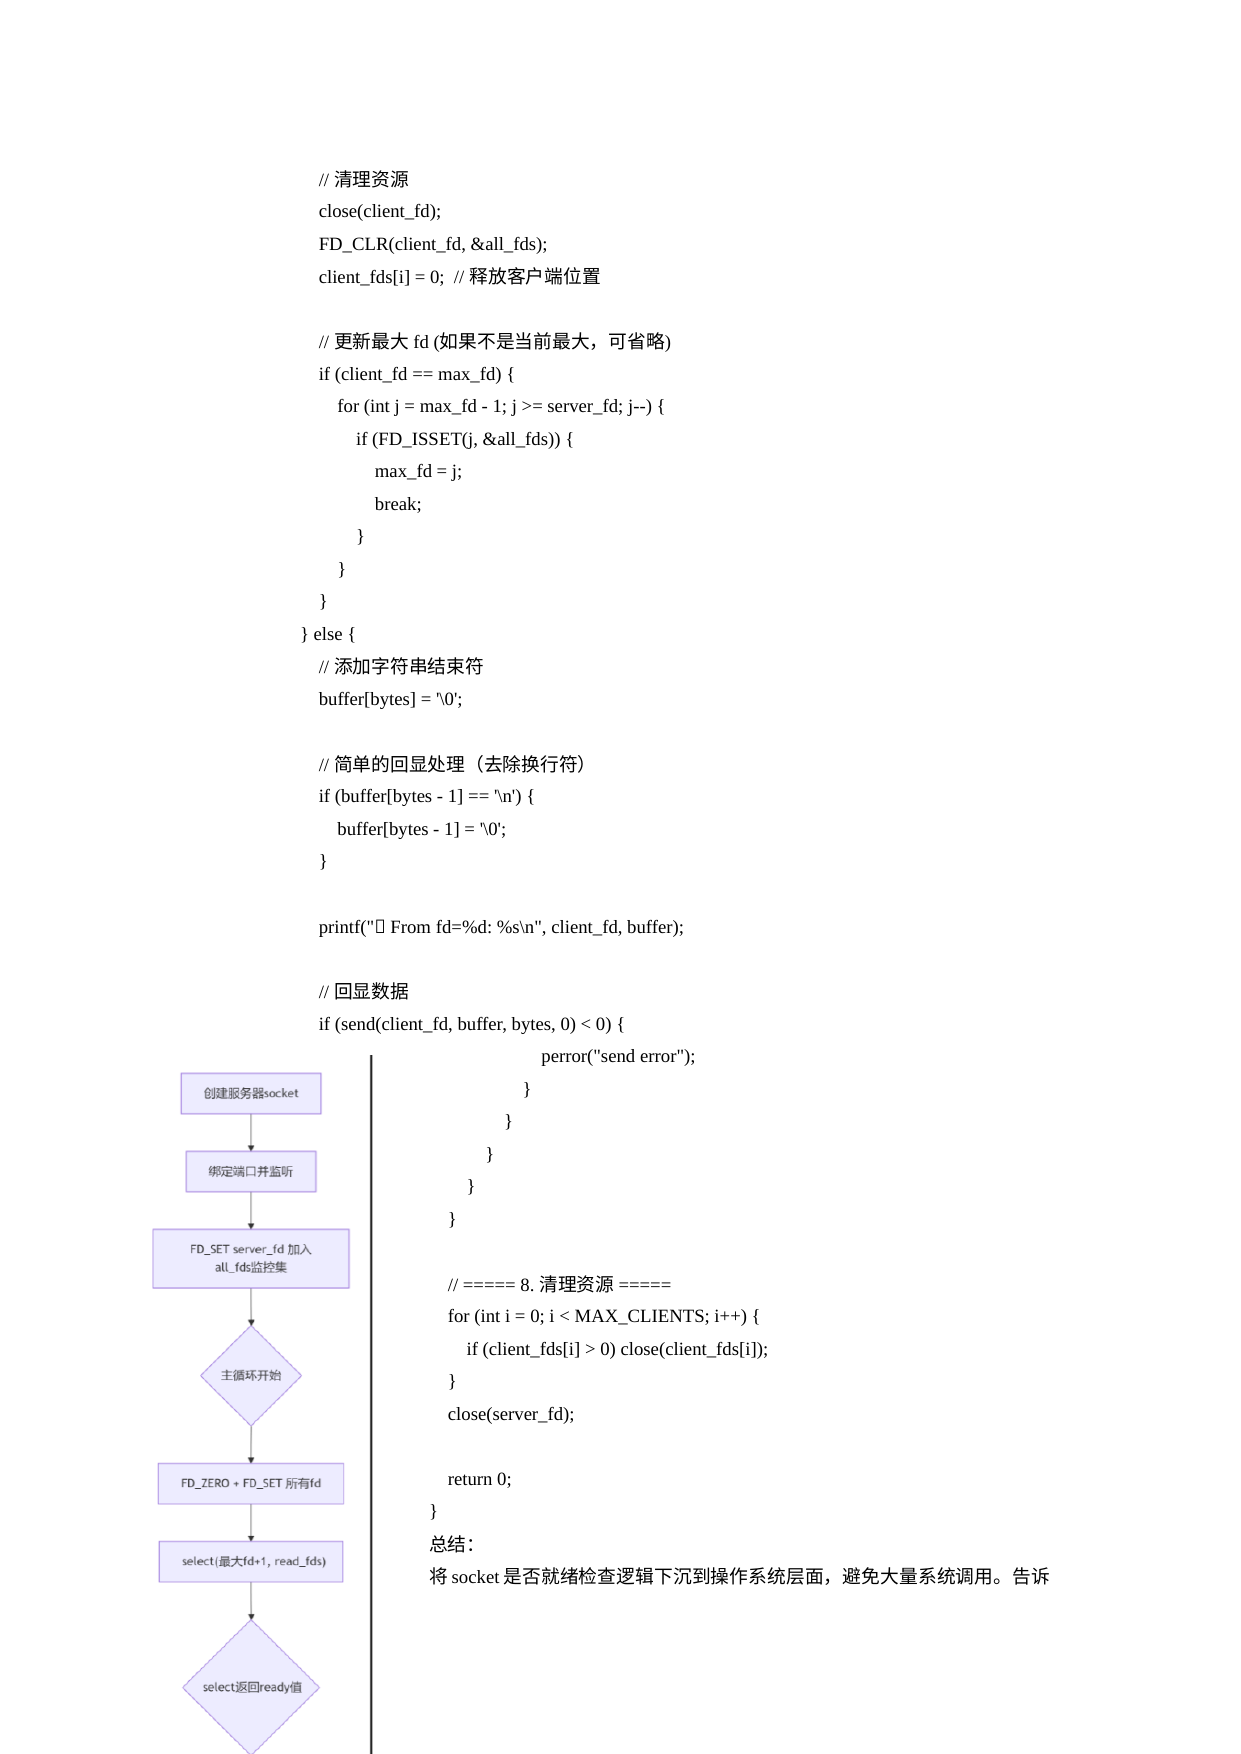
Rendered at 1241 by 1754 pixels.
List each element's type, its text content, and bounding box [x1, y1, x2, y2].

text client_fds[i] = 0; // 释放客户端位置 [187, 259, 1053, 292]
text if (client_fds[i] > 0) close(client_fds[i]); [373, 1332, 1053, 1364]
text // 清理资源 [187, 162, 1053, 194]
text } [373, 1494, 1053, 1527]
text // 回显数据 [187, 974, 1053, 1007]
text perror("send error"); [187, 1039, 1053, 1072]
text if (buffer[bytes - 1] == '\n') { [187, 779, 1053, 812]
text } [373, 1104, 1053, 1137]
text } [187, 519, 1053, 552]
text } [187, 844, 1053, 877]
text } [373, 1169, 1053, 1202]
text 总结： [373, 1527, 1053, 1559]
text } else { [187, 617, 1053, 649]
text } [373, 1202, 1053, 1234]
text for (int i = 0; i < MAX_CLIENTS; i++) { [373, 1299, 1053, 1332]
text close(client_fd); [187, 194, 1053, 227]
text break; [187, 487, 1053, 519]
text if (send(client_fd, buffer, bytes, 0) < 0) { [187, 1007, 1053, 1039]
text // 添加字符串结束符 [187, 649, 1053, 682]
text printf("📨 From fd=%d: %s\n", client_fd, buffer); [187, 909, 1053, 942]
text for (int j = max_fd - 1; j >= server_fd; j--) { [187, 389, 1053, 422]
text FD_CLR(client_fd, &all_fds); [187, 227, 1053, 259]
text max_fd = j; [187, 454, 1053, 487]
text if (FD_ISSET(j, &all_fds)) { [187, 422, 1053, 454]
text // ===== 8. 清理资源 ===== [373, 1267, 1053, 1299]
text } [187, 552, 1053, 584]
text 将socket是否就绪检查逻辑下沉到操作系统层面，避免大量系统调用。告诉有事件就绪，但是没有告诉具体哪个fd [373, 1559, 1053, 1592]
text // 更新最大 fd (如果不是当前最大，可省略) [187, 324, 1053, 357]
text return 0; [373, 1462, 1053, 1494]
text } [373, 1137, 1053, 1169]
text close(server_fd); [373, 1397, 1053, 1429]
text } [187, 584, 1053, 617]
picture [141, 1055, 373, 1754]
text buffer[bytes] = '\0'; [187, 682, 1053, 714]
text buffer[bytes - 1] = '\0'; [187, 812, 1053, 844]
text if (client_fd == max_fd) { [187, 357, 1053, 389]
text } [373, 1072, 1053, 1104]
text // 简单的回显处理（去除换行符） [187, 747, 1053, 779]
text } [373, 1364, 1053, 1397]
